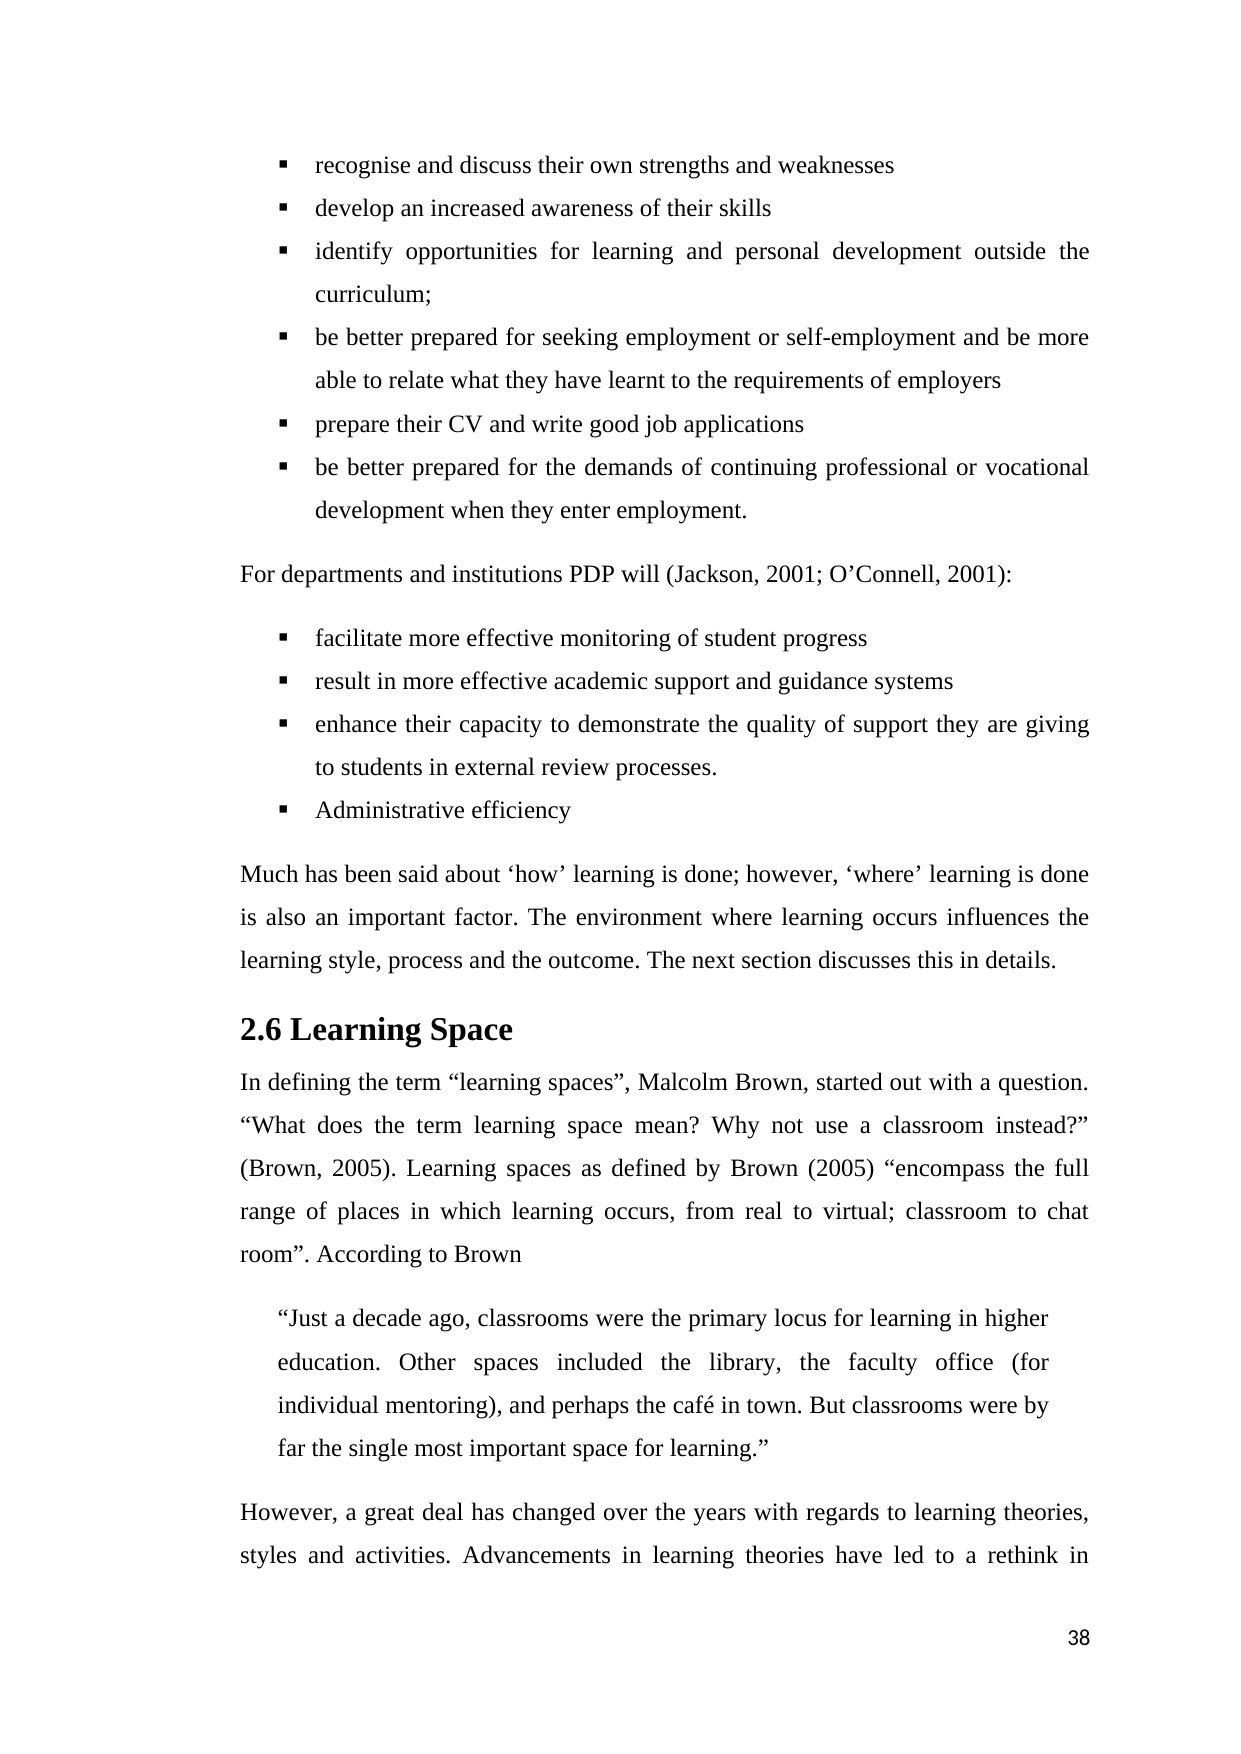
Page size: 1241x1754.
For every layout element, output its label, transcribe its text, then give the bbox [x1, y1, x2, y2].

list enhance their capacity to demonstrate the quality of support they are giving to students in external review processes. [277, 709, 1090, 781]
text Much has been said about ‘how’ learning is done; however, ‘where’ learning is done is also an important factor. The environment where learning occurs influences the learning style, process and the outcome. The next section discusses this in details. [240, 859, 1090, 974]
list prepare their CV and write good job applications [277, 409, 1090, 437]
text “Just a decade ago, classrooms were the primary locus for learning in higher education. Other spaces included the library, the faculty office (for individual mentoring), and perhaps the café in town. But classrooms were by far the single most important space for learning.” [277, 1303, 1050, 1462]
list facilitate more effective monitoring of student progress [277, 623, 1090, 652]
text In defining the term “learning spaces”, Malcolm Brown, started out with a question. “What does the term learning space mean? Why not use a classroom instead?” (Brown, 2005). Learning spaces as defined by Brown (2005) “encompass the full range of places in which learning occurs, from real to virtual; classroom to chat room”. According to Brown [240, 1067, 1090, 1268]
list Administrative efficiency [277, 795, 1090, 824]
list identify opportunities for learning and personal development outside the curriculum; [277, 236, 1090, 308]
subtitle 2.6 Learning Space [240, 1009, 1090, 1048]
list be better prepared for the demands of continuing professional or vocational development when they enter employment. [277, 452, 1090, 524]
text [240, 1497, 1090, 1569]
list be better prepared for seeking employment or self-employment and be more able to relate what they have learnt to the requirements of employers [277, 322, 1090, 394]
list develop an increased awareness of their skills [277, 193, 1090, 222]
list recognise and discuss their own strengths and weaknesses [277, 150, 1090, 179]
text For departments and institutions PDP will (Jackson, 2001; O’Connell, 2001): [240, 559, 1090, 588]
list result in more effective academic support and guidance systems [277, 666, 1090, 695]
